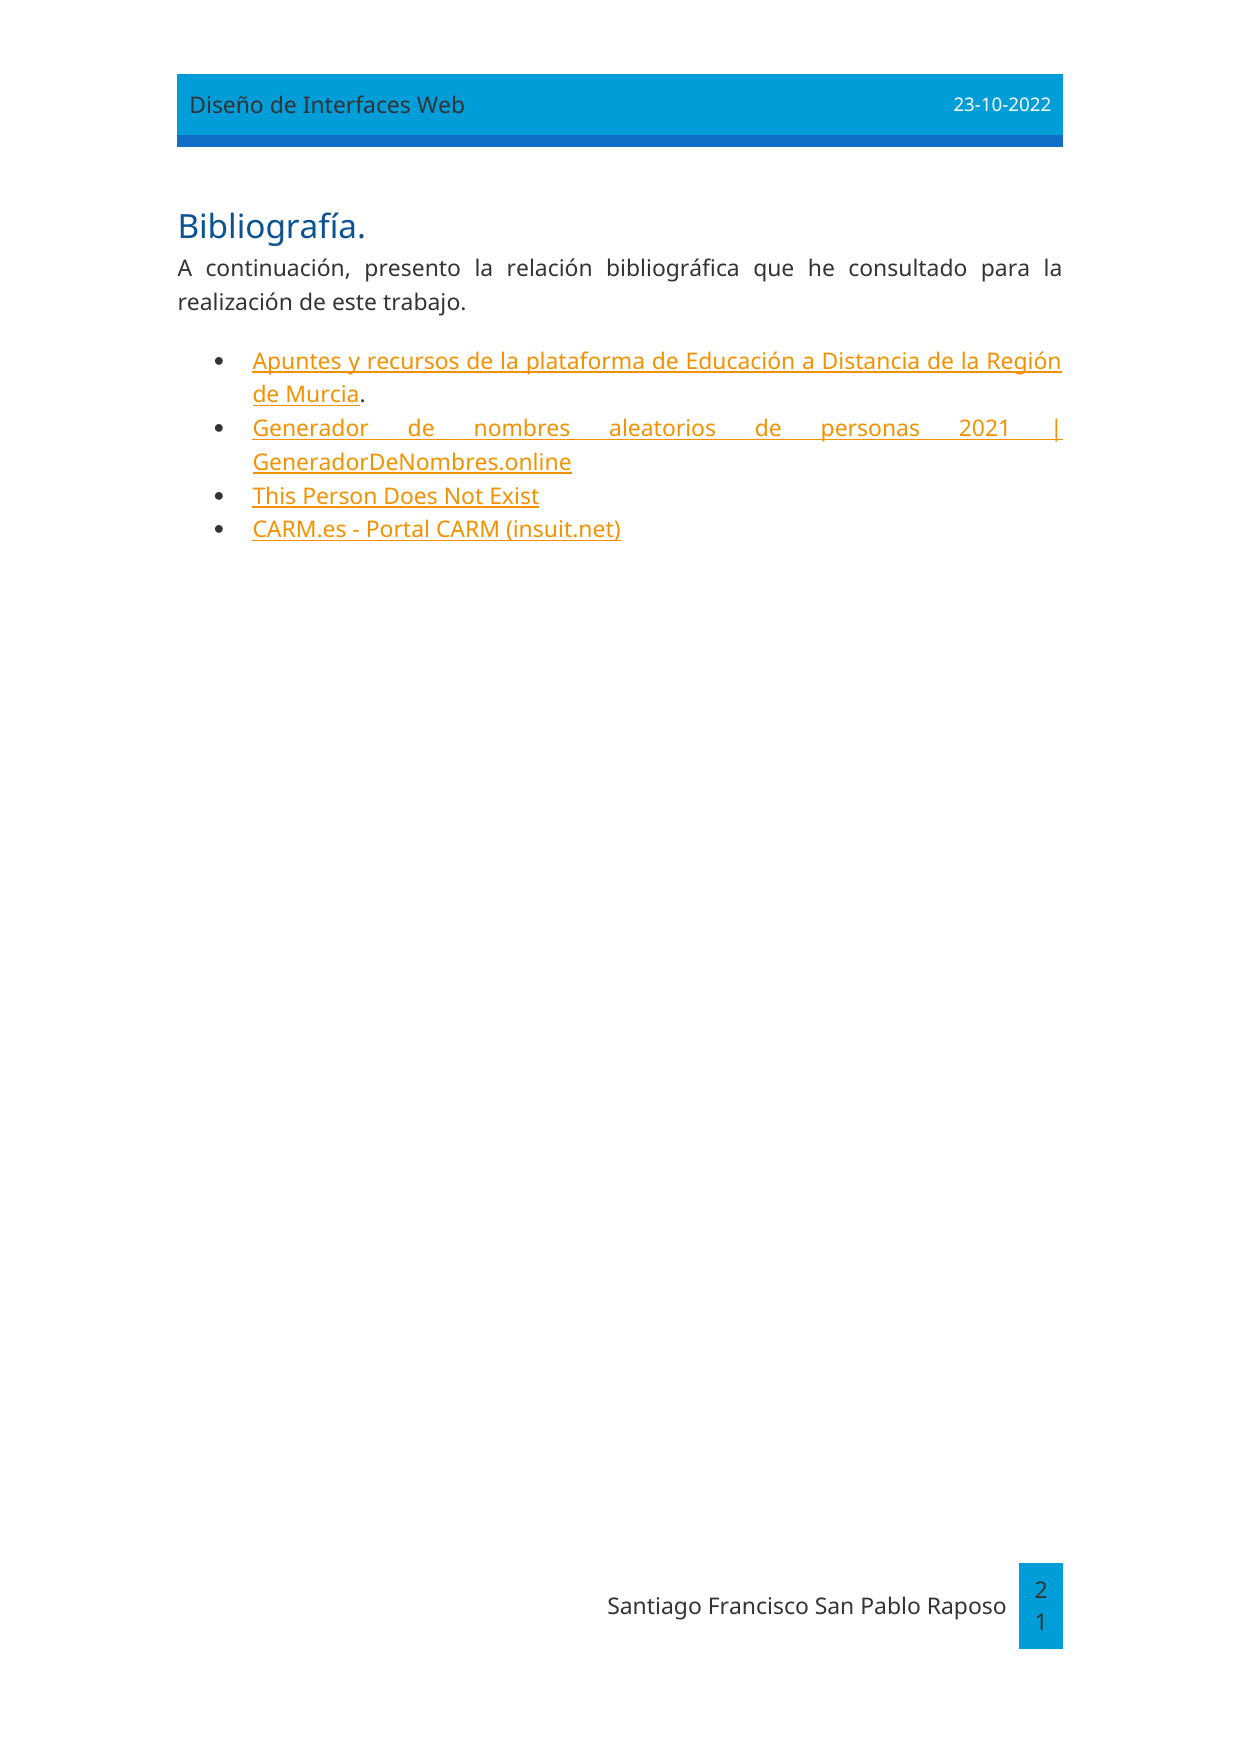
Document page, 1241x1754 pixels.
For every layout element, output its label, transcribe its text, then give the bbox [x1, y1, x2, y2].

text A continuación, presento la relación bibliográfica que he consultado para la realización de este trabajo. [177, 252, 1063, 317]
subtitle Bibliografía. [177, 203, 1063, 249]
list Apuntes y recursos de la plataforma de Educación a Distancia de la Región de Murcia. [215, 345, 1063, 410]
list Generador de nombres aleatorios de personas 2021 | GeneradorDeNombres.online [215, 412, 1063, 477]
list This Person Does Not Exist [215, 480, 1063, 511]
list CARM.es - Portal CARM (insuit.net) [215, 513, 1063, 545]
